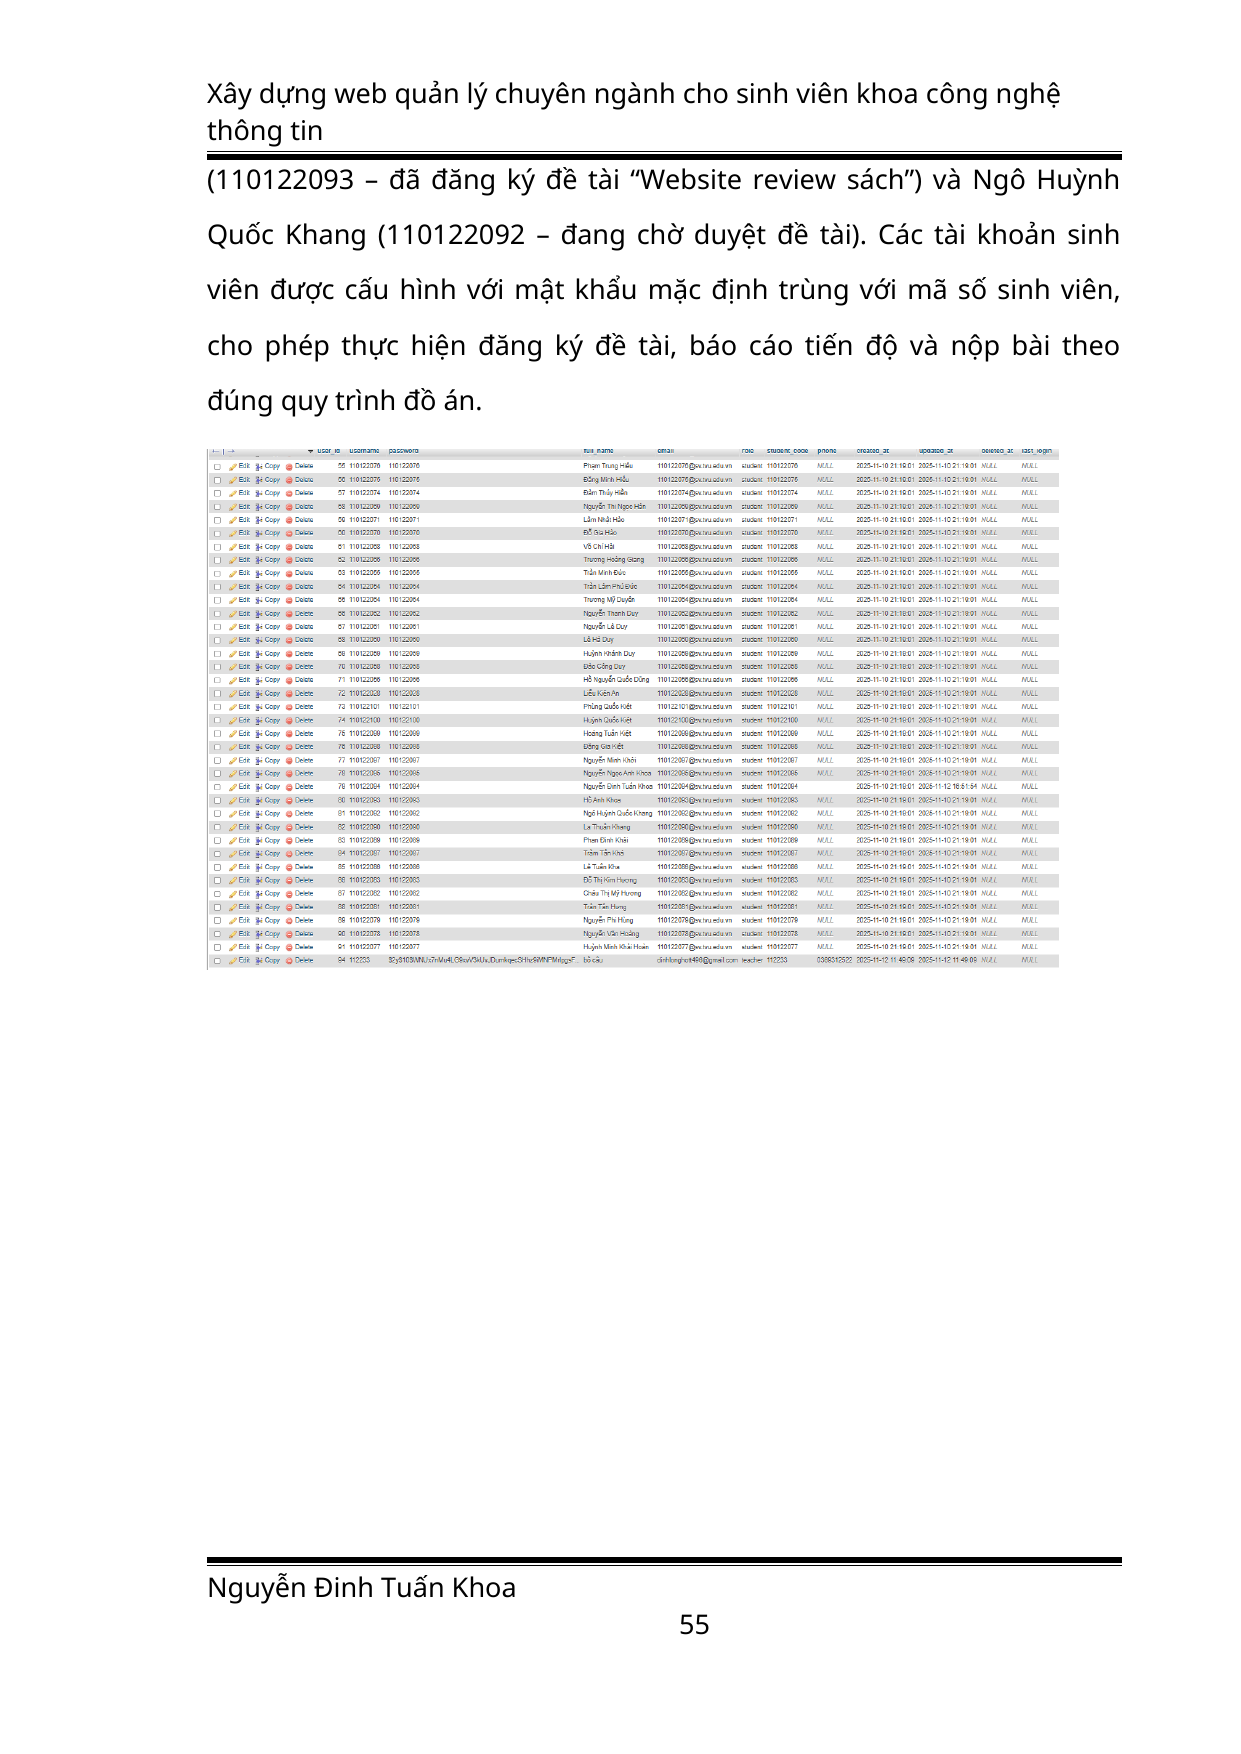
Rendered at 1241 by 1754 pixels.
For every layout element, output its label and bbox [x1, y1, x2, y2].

picture [206, 449, 1123, 970]
text [207, 160, 1122, 418]
